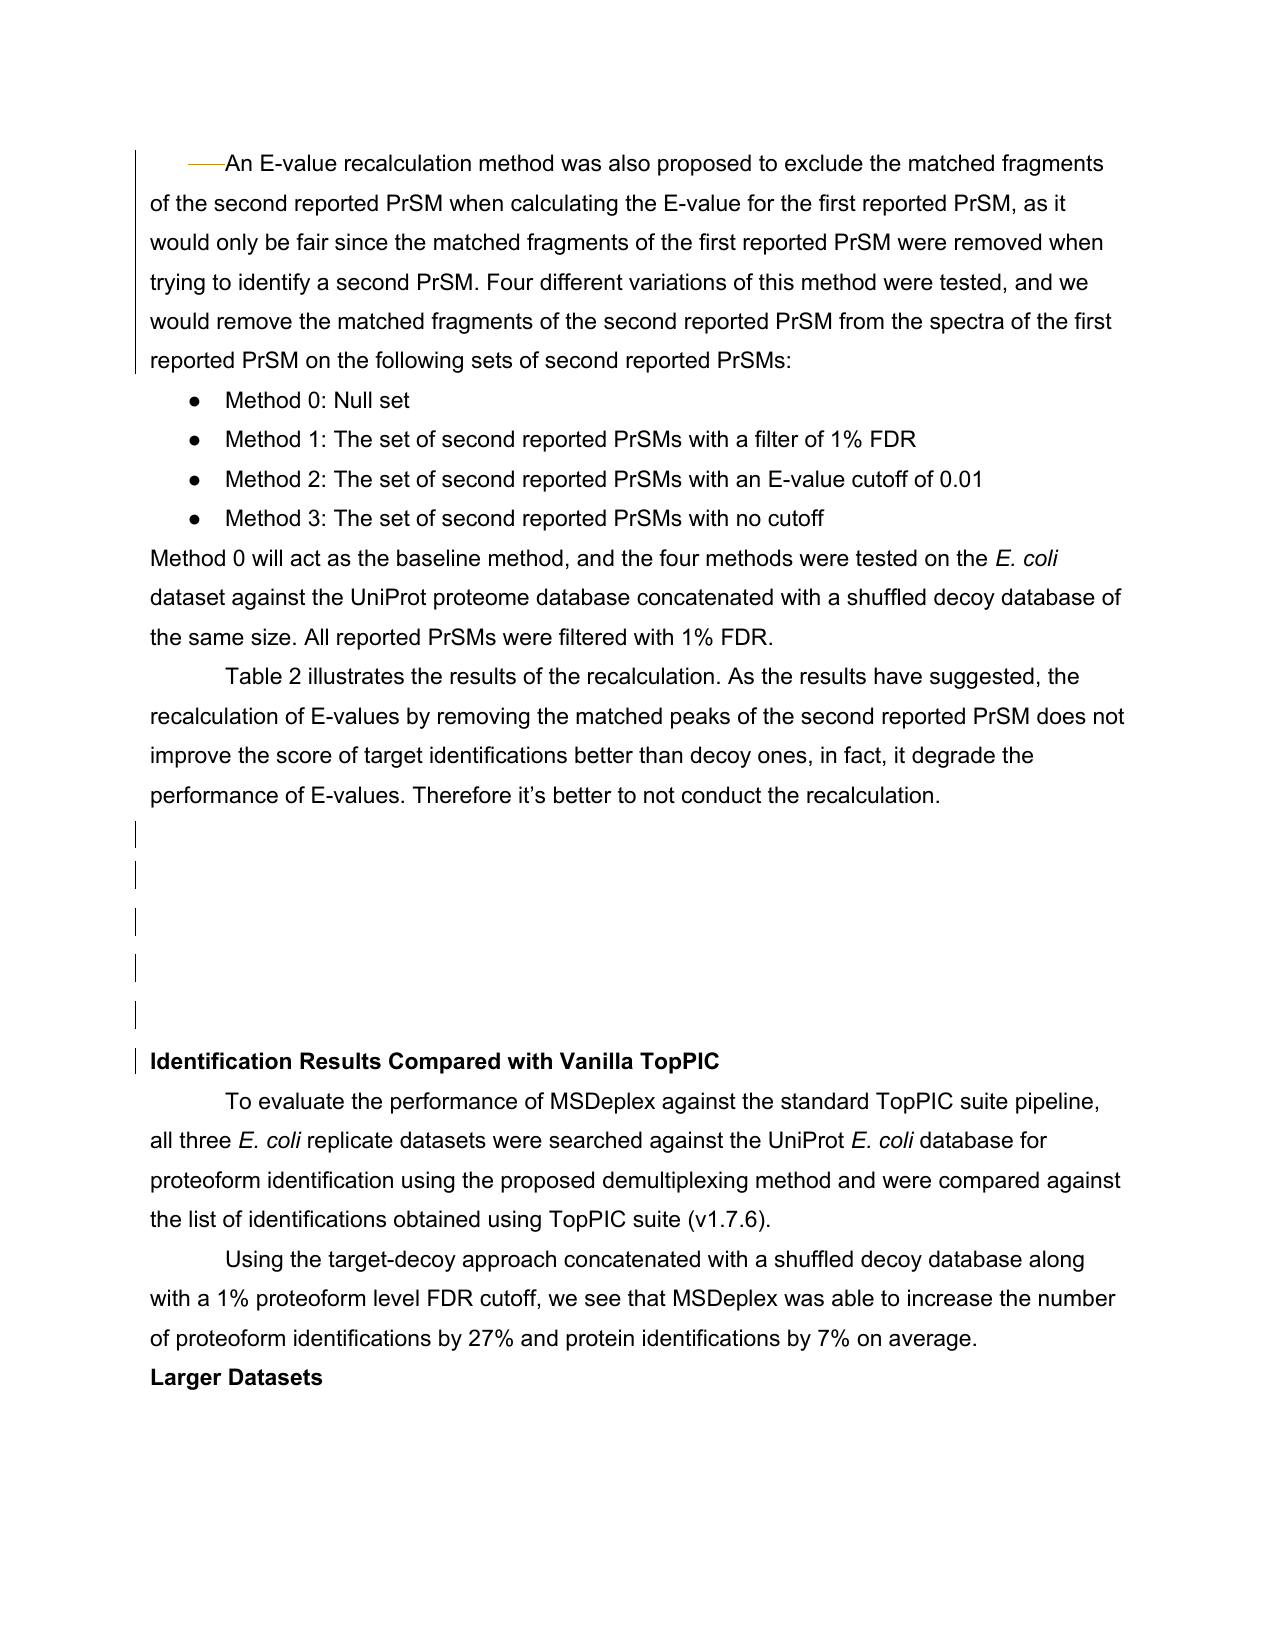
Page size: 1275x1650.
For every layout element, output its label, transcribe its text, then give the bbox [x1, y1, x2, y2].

text Method 0 will act as the baseline method, and the four methods were tested on the E. coli dataset against the UniProt proteome database concatenated with a shuffled decoy database of the same size. All reported PrSMs were filtered with 1% FDR. [150, 545, 1125, 650]
text Larger Datasets [150, 1364, 1125, 1390]
list Method 3: The set of second reported PrSMs with no cutoff [187, 505, 1125, 532]
text Identification Results Compared with Vanilla TopPIC [150, 1048, 1125, 1074]
text Using the target-decoy approach concatenated with a shuffled decoy database along with a 1% proteoform level FDR cutoff, we see that MSDeplex was able to increase the number of proteoform identifications by 27% and protein identifications by 7% on average. [150, 1246, 1125, 1351]
list Method 2: The set of second reported PrSMs with an E-value cutoff of 0.01 [187, 466, 1125, 492]
text To evaluate the performance of MSDeplex against the standard TopPIC suite pipeline, all three E. coli replicate datasets were searched against the UniProt E. coli database for proteoform identification using the proposed demultiplexing method and were compared against the list of identifications obtained using TopPIC suite (v1.7.6). [150, 1088, 1125, 1232]
text Table 2 illustrates the results of the recalculation. As the results have suggested, the recalculation of E-values by removing the matched peaks of the second reported PrSM does not improve the score of target identifications better than decoy ones, in fact, it degrade the performance of E-values. Therefore it’s better to not conduct the recalculation. [150, 663, 1125, 808]
list Method 1: The set of second reported PrSMs with a filter of 1% FDR [187, 426, 1125, 453]
text An E-value recalculation method was also proposed to exclude the matched fragments of the second reported PrSM when calculating the E-value for the first reported PrSM, as it would only be fair since the matched fragments of the first reported PrSM were removed when trying to identify a second PrSM. Four different variations of this method were tested, and we would remove the matched fragments of the second reported PrSM from the spectra of the first reported PrSM on the following sets of second reported PrSMs: [150, 150, 1125, 374]
list Method 0: Null set [187, 387, 1125, 413]
